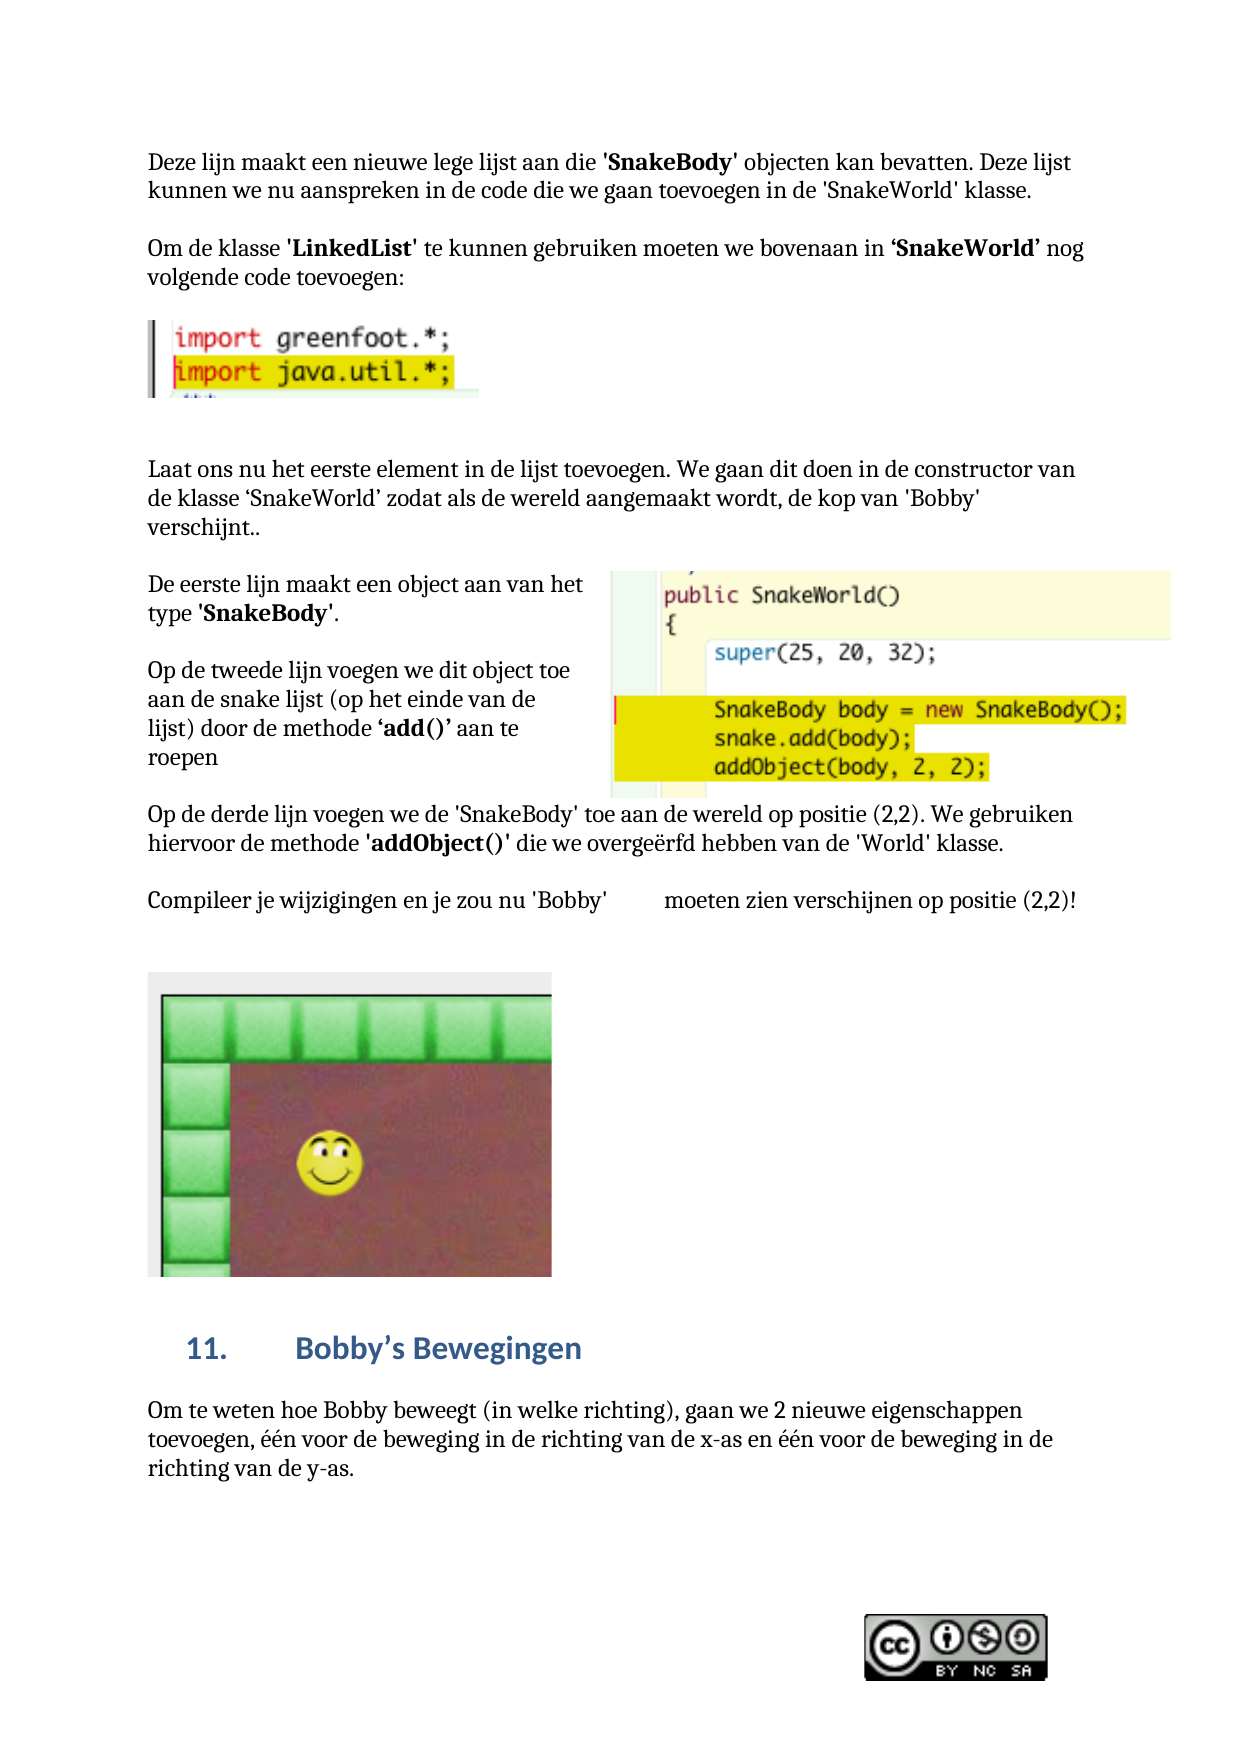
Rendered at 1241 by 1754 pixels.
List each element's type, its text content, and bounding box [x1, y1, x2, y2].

picture [604, 571, 1171, 798]
subtitle Bobby’s Bewegingen [185, 1327, 1092, 1367]
text Op de derde lijn voegen we de 'SnakeBody' toe aan de wereld op positie (2,2). We gebruiken hiervoor de methode 'addObject()' die we overgeërfd hebben van de 'World' klasse. [148, 800, 1092, 858]
text Om de klasse 'LinkedList' te kunnen gebruiken moeten we bovenaan in ‘SnakeWorld’ nog volgende code toevoegen: [148, 234, 1092, 291]
picture [147, 972, 552, 1277]
picture [147, 320, 479, 398]
text Compileer je wijzigingen en je zou nu 'Bobby' moeten zien verschijnen op positie (2,2)! [148, 886, 1092, 915]
picture [864, 1614, 1048, 1681]
text Deze lijn maakt een nieuwe lege lijst aan die 'SnakeBody' objecten kan bevatten. Deze lijst kunnen we nu aanspreken in de code die we gaan toevoegen in de 'SnakeWorld' klasse. [148, 148, 1092, 205]
text Om te weten hoe Bobby beweegt (in welke richting), gaan we 2 nieuwe eigenschappen toevoegen, één voor de beweging in de richting van de x-as en één voor de beweging in de richting van de y-as. [148, 1396, 1092, 1482]
text De eerste lijn maakt een object aan van het type 'SnakeBody'. [148, 570, 1092, 628]
text Laat ons nu het eerste element in de lijst toevoegen. We gaan dit doen in de constructor van de klasse ‘SnakeWorld’ zodat als de wereld aangemaakt wordt, de kop van 'Bobby' verschijnt.. [148, 455, 1092, 541]
text Op de tweede lijn voegen we dit object toe aan de snake lijst (op het einde van de lijst) door de methode ‘add()’ aan te roepen [148, 656, 604, 771]
